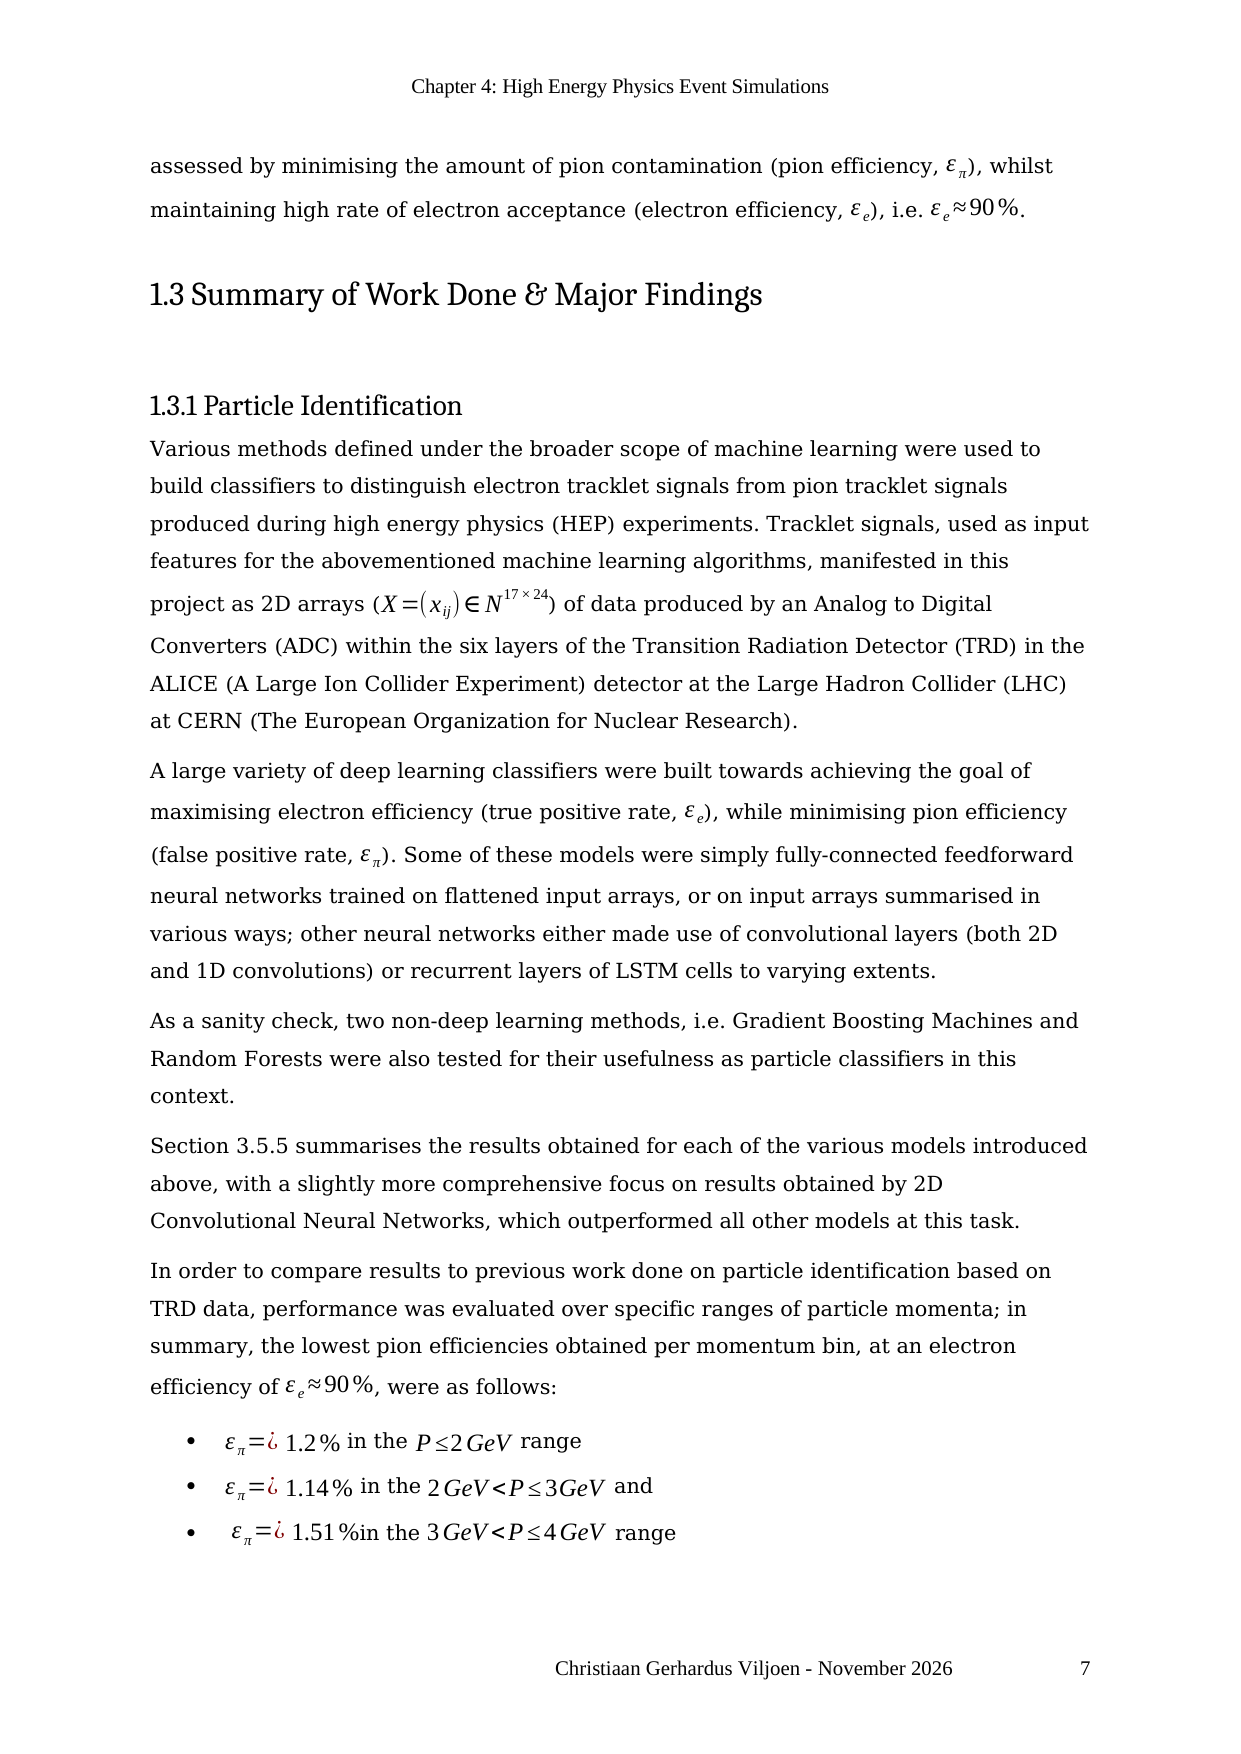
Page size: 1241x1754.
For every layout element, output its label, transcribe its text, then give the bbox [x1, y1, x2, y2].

text Section 3.5.5 summarises the results obtained for each of the various models introduced above, with a slightly more comprehensive focus on results obtained by 2D Convolutional Neural Networks, which outperformed all other models at this task. [150, 1133, 1090, 1233]
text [150, 150, 1090, 225]
text A large variety of deep learning classifiers were built towards achieving the goal of maximising electron efficiency (true positive rate, ), while minimising pion efficiency (false positive rate, ). Some of these models were simply fully-connected feedforward neural networks trained on flattened input arrays, or on input arrays summarised in various ways; other neural networks either made use of convolutional layers (both 2D and 1D convolutions) or recurrent layers of LSTM cells to varying extents. [150, 758, 1090, 983]
list in the and [187, 1472, 1090, 1504]
subtitle Particle Identification [150, 389, 1090, 423]
subtitle Summary of Work Done & Major Findings [150, 275, 1090, 313]
list in the range [187, 1517, 1090, 1548]
list in the range [187, 1427, 1090, 1459]
text Various methods defined under the broader scope of machine learning were used to build classifiers to distinguish electron tracklet signals from pion tracklet signals produced during high energy physics (HEP) experiments. Tracklet signals, used as input features for the abovementioned machine learning algorithms, manifested in this project as 2D arrays () of data produced by an Analog to Digital Converters (ADC) within the six layers of the Transition Radiation Detector (TRD) in the ALICE (A Large Ion Collider Experiment) detector at the Large Hadron Collider (LHC) at CERN (The European Organization for Nuclear Research). [150, 435, 1090, 733]
text As a sanity check, two non-deep learning methods, i.e. Gradient Boosting Machines and Random Forests were also tested for their usefulness as particle classifiers in this context. [150, 1008, 1090, 1108]
text In order to compare results to previous work done on particle identification based on TRD data, performance was evaluated over specific ranges of particle momenta; in summary, the lowest pion efficiencies obtained per momentum bin, at an electron efficiency of , were as follows: [150, 1258, 1090, 1402]
